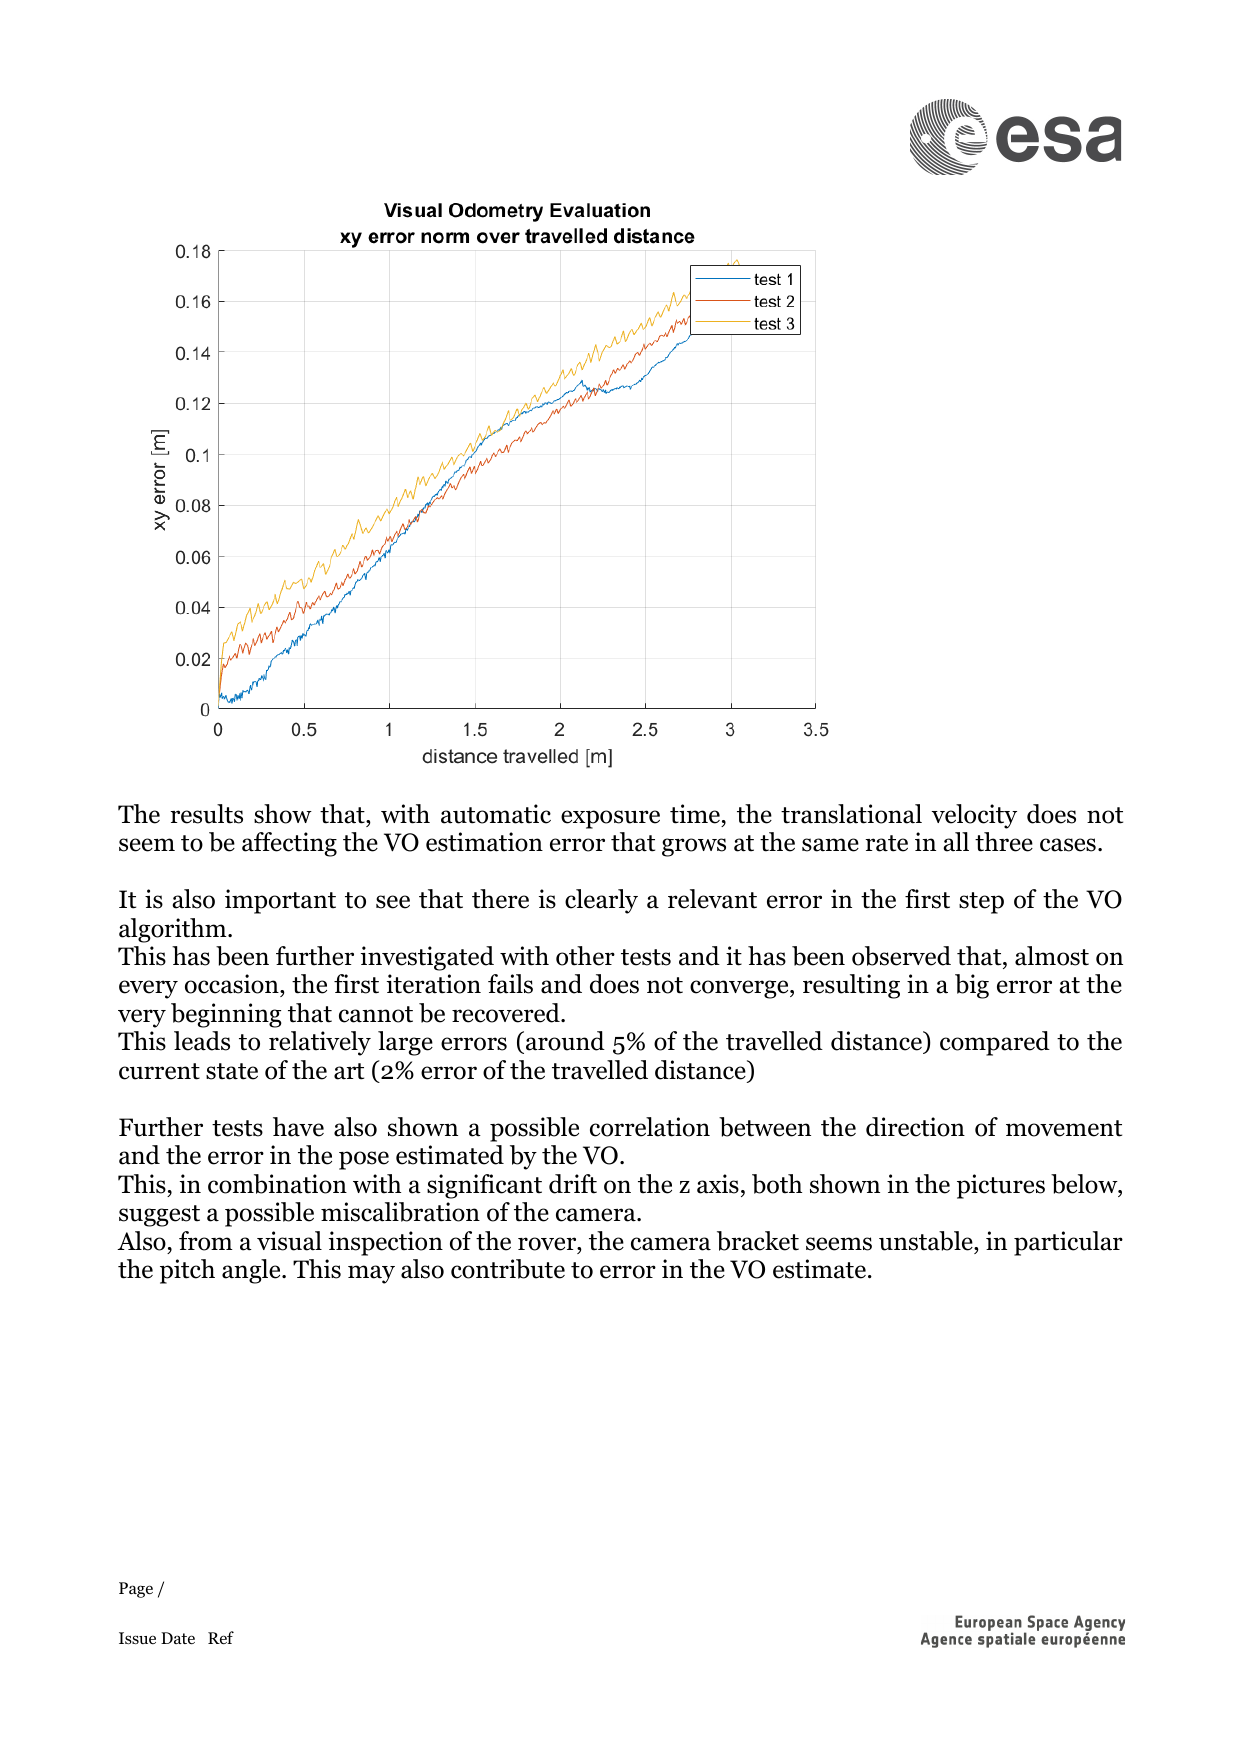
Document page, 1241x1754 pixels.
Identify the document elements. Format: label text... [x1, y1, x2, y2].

text Also, from a visual inspection of the rover, the camera bracket seems unstable, in particular the pitch angle. This may also contribute to error in the VO estimate. [118, 1227, 1125, 1284]
text It is also important to see that there is clearly a relevant error in the first step of the VO algorithm. [118, 886, 1125, 943]
picture [908, 99, 1122, 175]
text The results show that, with automatic exposure time, the translational velocity does not seem to be affecting the VO estimation error that grows at the same rate in all three cases. [118, 800, 1125, 857]
picture [920, 1615, 1125, 1648]
text This, in combination with a significant drift on the z axis, both shown in the pictures below, suggest a possible miscalibration of the camera. [118, 1170, 1125, 1227]
text This leads to relatively large errors (around 5% of the travelled distance) compared to the current state of the art (2% error of the travelled distance) [118, 1028, 1125, 1085]
text Further tests have also shown a possible correlation between the direction of movement and the error in the pose estimated by the VO. [118, 1113, 1125, 1170]
text This has been further investigated with other tests and it has been observed that, almost on every occasion, the first iteration fails and does not converge, resulting in a big error at the very beginning that cannot be recovered. [118, 943, 1125, 1028]
picture [118, 193, 889, 772]
